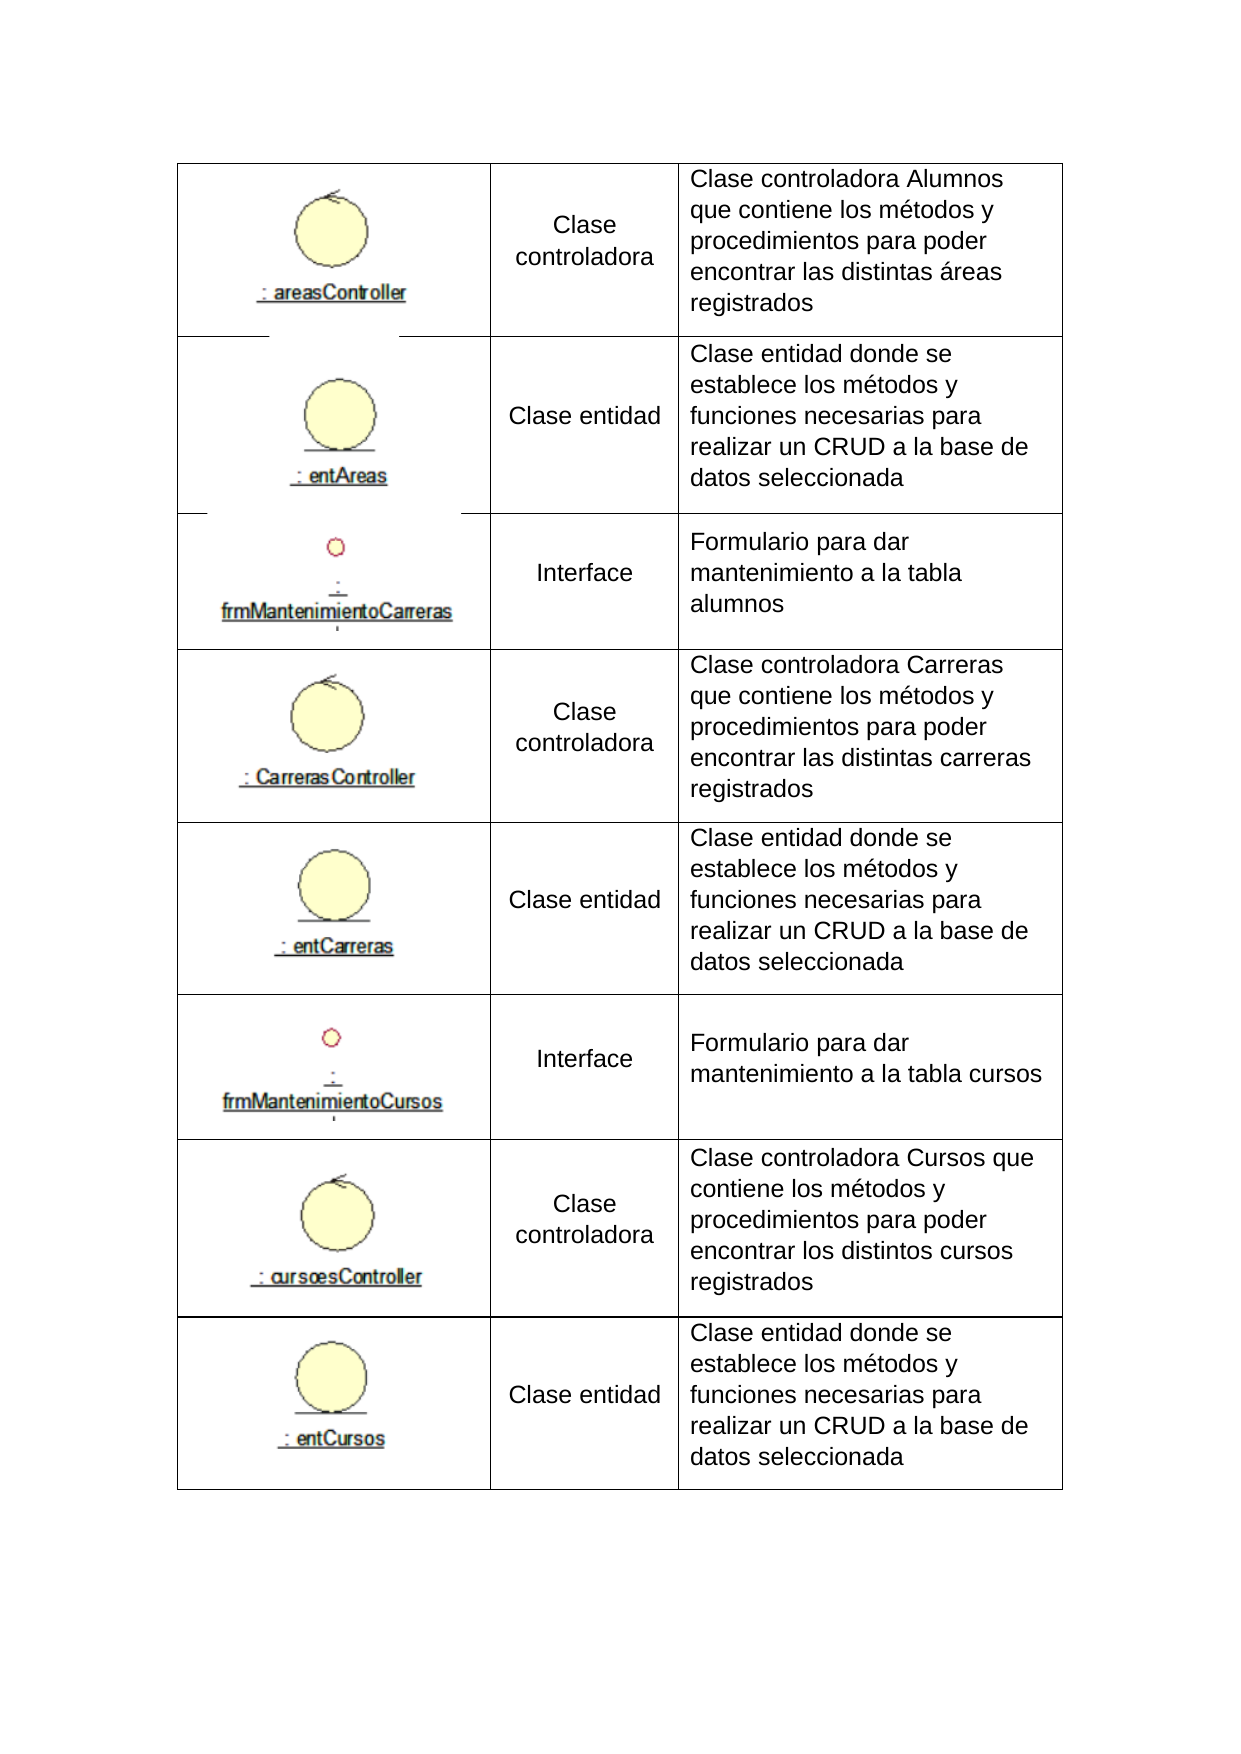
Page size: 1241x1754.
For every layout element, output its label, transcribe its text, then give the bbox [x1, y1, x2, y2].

table_cell Clase entidad [491, 1318, 678, 1489]
table_cell Clase controladora [491, 650, 678, 822]
table_cell Interface [491, 514, 678, 649]
table_cell Clase controladora Alumnos que contiene los métodos y procedimientos para poder encontrar las distintas áreas registrados [679, 164, 1062, 336]
picture [234, 655, 435, 797]
picture [214, 995, 455, 1121]
table_cell Clase entidad donde se establece los métodos y funciones necesarias para realizar un CRUD a la base de datos seleccionada [679, 1318, 1062, 1489]
table_cell [178, 1318, 490, 1489]
picture [259, 828, 410, 970]
table_cell Formulario para dar mantenimiento a la tabla alumnos [679, 514, 1062, 649]
table_cell Interface [491, 995, 678, 1139]
table_cell [178, 995, 490, 1139]
table_cell Clase entidad [491, 823, 678, 994]
table_cell Clase entidad [491, 337, 678, 513]
table_cell [178, 337, 490, 513]
picture [258, 1324, 411, 1464]
table_cell [178, 1140, 490, 1316]
table_cell Clase controladora Carreras que contiene los métodos y procedimientos para poder encontrar las distintas carreras registrados [679, 650, 1062, 822]
table_cell [178, 823, 490, 994]
table_cell [178, 164, 490, 336]
table_cell Formulario para dar mantenimiento a la tabla cursos [679, 995, 1062, 1139]
picture [222, 1140, 447, 1298]
picture [269, 336, 400, 495]
picture [207, 513, 462, 631]
table_cell [178, 514, 490, 649]
picture [240, 169, 429, 311]
table_cell Clase controladora [491, 164, 678, 336]
table_cell [178, 650, 490, 822]
table_cell Clase entidad donde se establece los métodos y funciones necesarias para realizar un CRUD a la base de datos seleccionada [679, 823, 1062, 994]
table_cell Clase controladora [491, 1140, 678, 1316]
table_cell Clase controladora Cursos que contiene los métodos y procedimientos para poder encontrar los distintos cursos registrados [679, 1140, 1062, 1316]
table_cell Clase entidad donde se establece los métodos y funciones necesarias para realizar un CRUD a la base de datos seleccionada [679, 337, 1062, 513]
